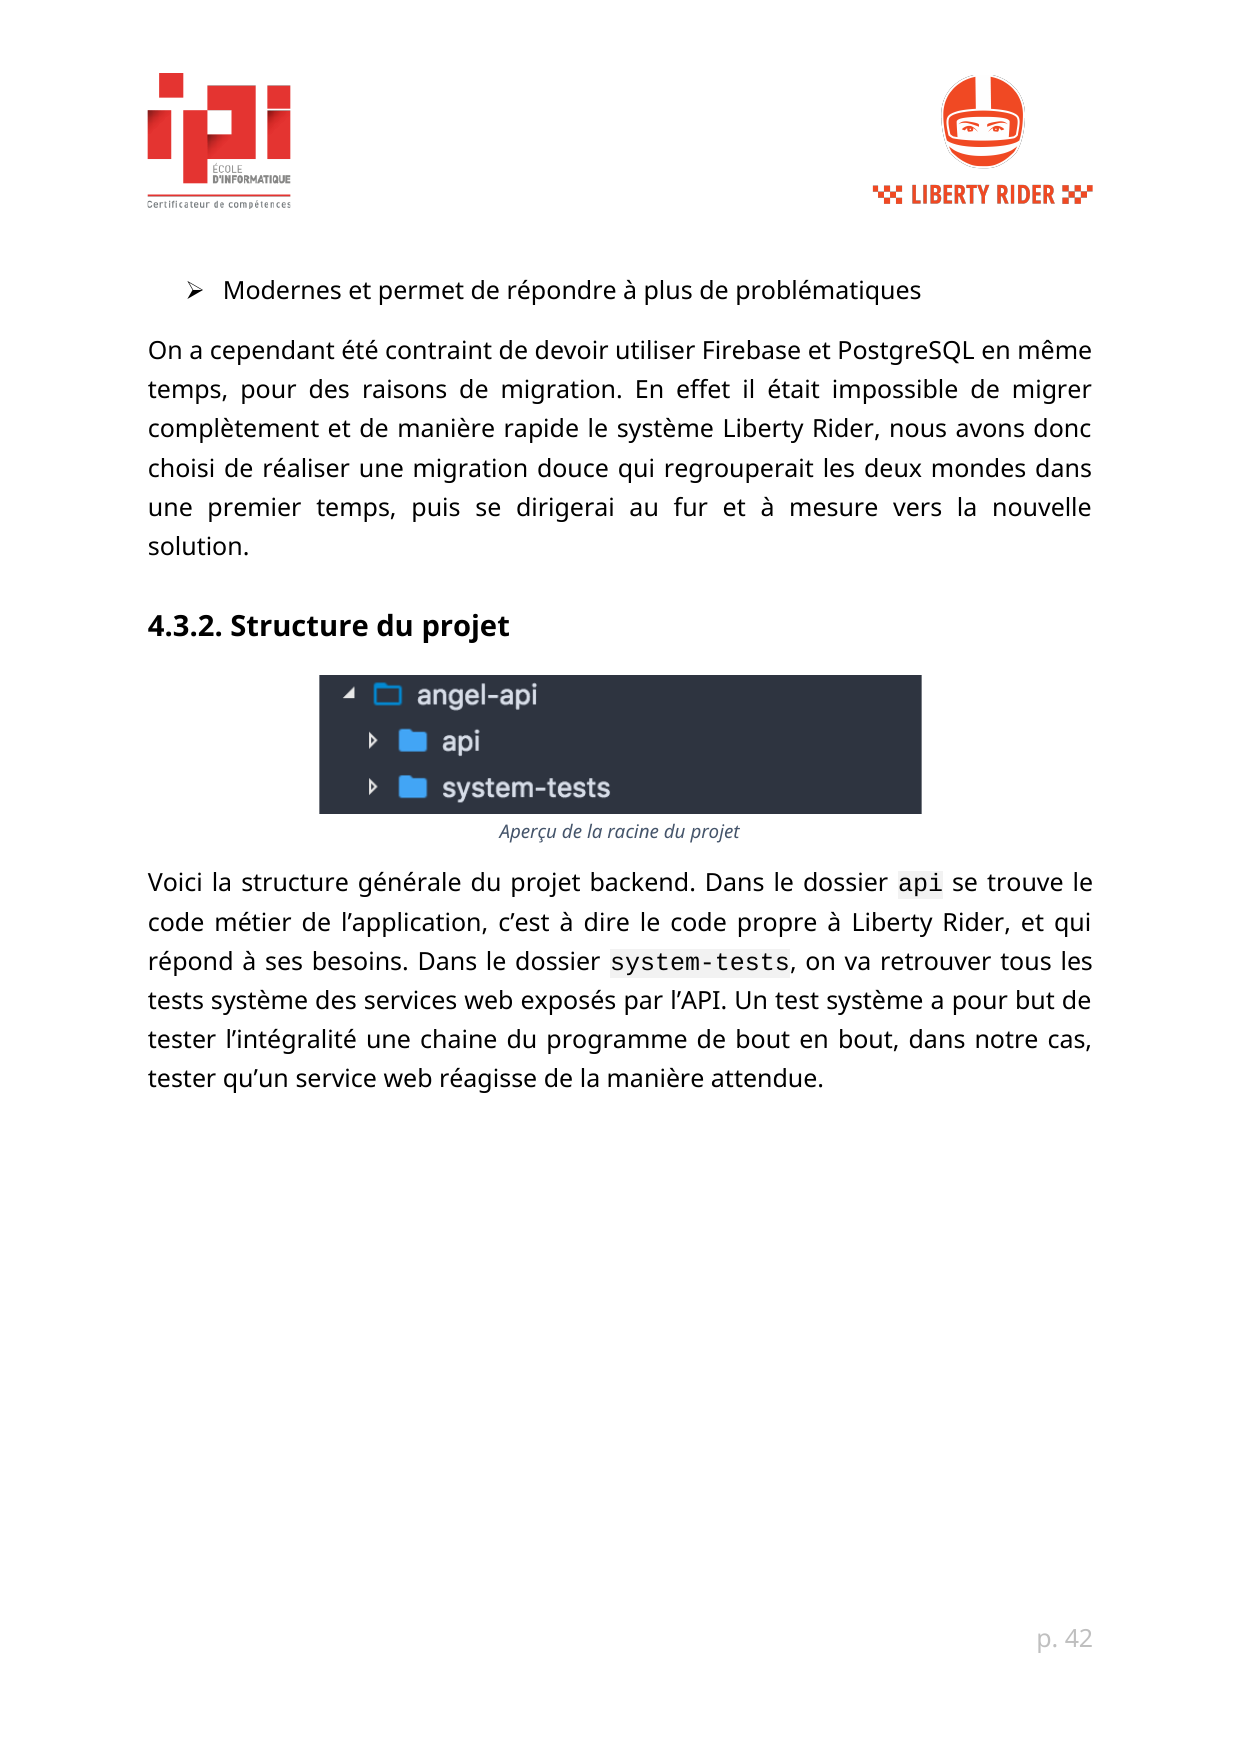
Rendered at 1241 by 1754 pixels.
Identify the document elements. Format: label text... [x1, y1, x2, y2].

picture [872, 75, 1093, 209]
picture [147, 73, 291, 209]
text Aperçu de la racine du projet [148, 818, 1093, 844]
text On a cependant été contraint de devoir utiliser Firebase et PostgreSQL en même temps, pour des raisons de migration. En effet il était impossible de migrer complètement et de manière rapide le système Liberty Rider, nous avons donc choisi de réaliser une migration douce qui regrouperait les deux mondes dans une premier temps, puis se dirigerai au fur et à mesure vers la nouvelle solution. [148, 333, 1093, 563]
subtitle Structure du projet [148, 605, 1093, 645]
list Modernes et permet de répondre à plus de problématiques [185, 273, 1093, 307]
picture [319, 675, 922, 814]
text Voici la structure générale du projet backend. Dans le dossier api se trouve le code métier de l’application, c’est à dire le code propre à Liberty Rider, et qui répond à ses besoins. Dans le dossier system-tests, on va retrouver tous les tests système des services web exposés par l’API. Un test système a pour but de tester l’intégralité une chaine du programme de bout en bout, dans notre cas, tester qu’un service web réagisse de la manière attendue. [148, 865, 1093, 1095]
